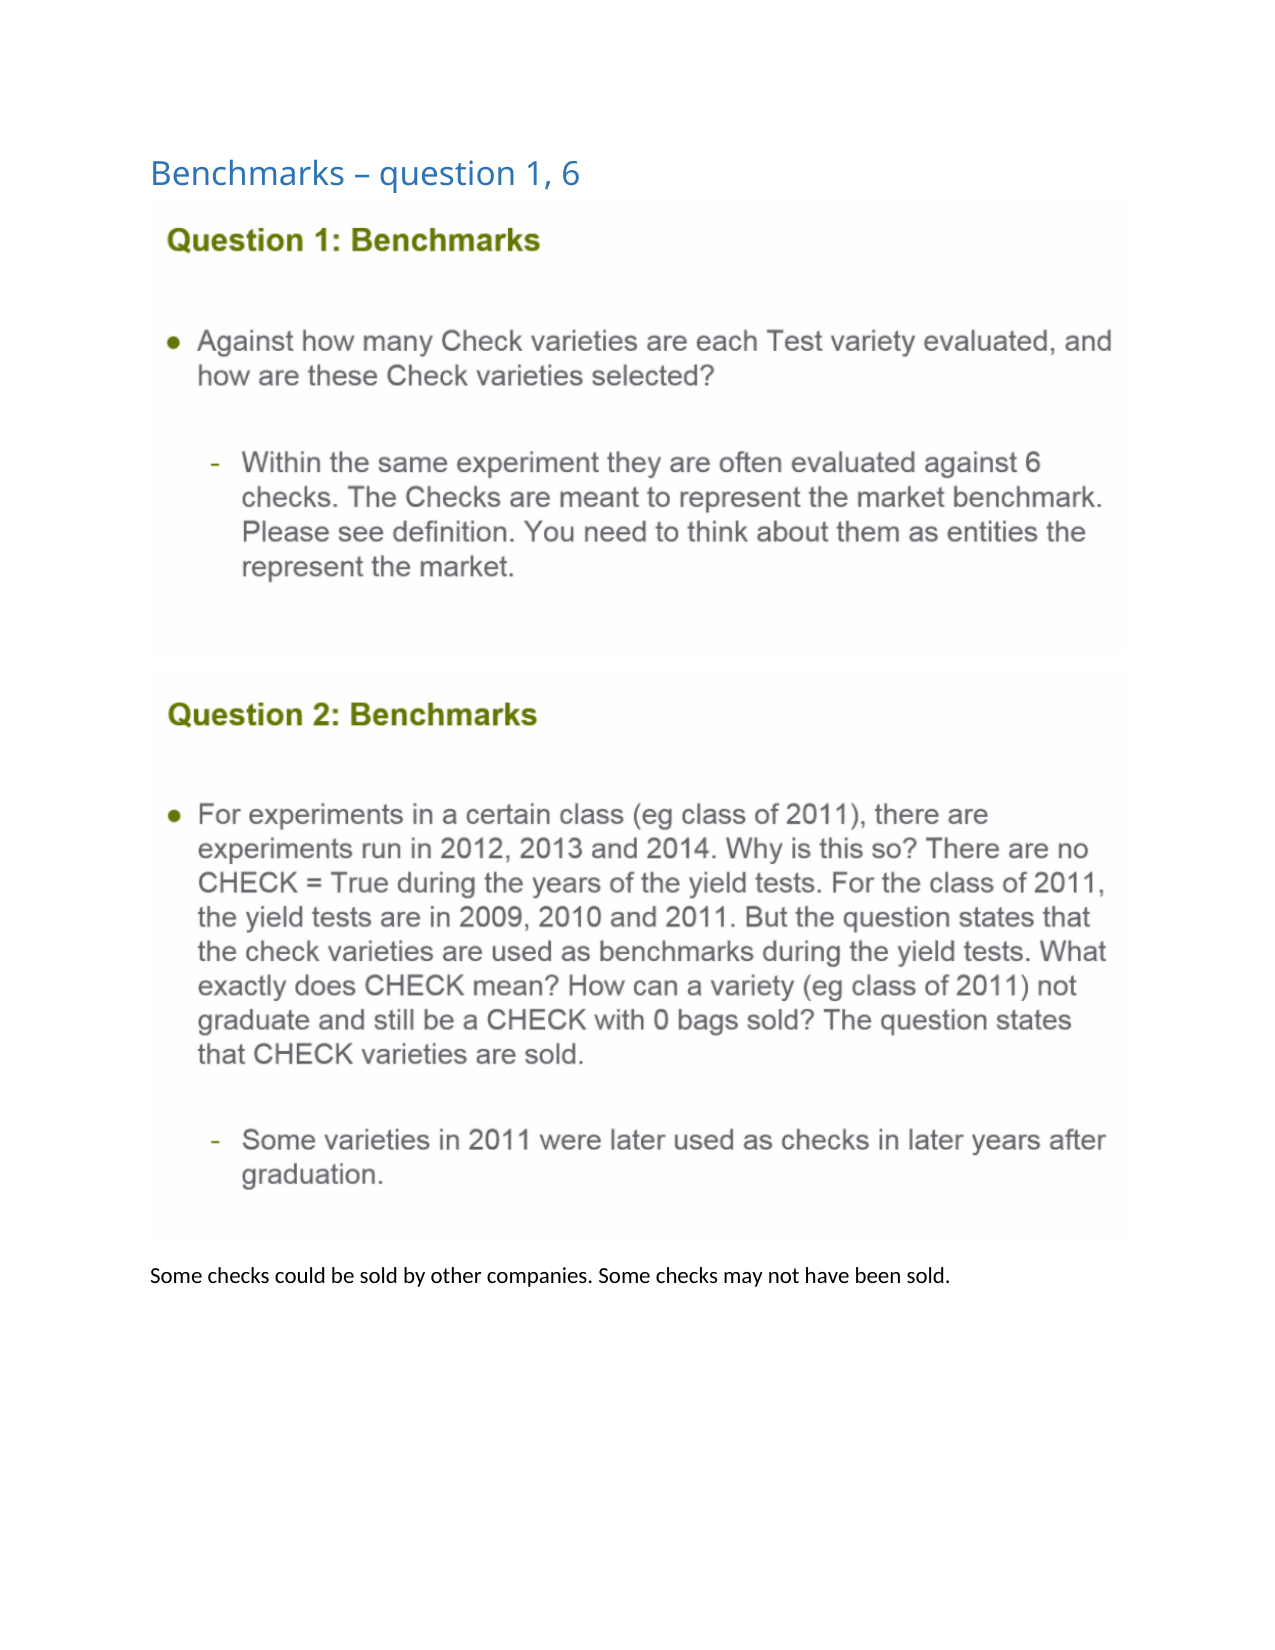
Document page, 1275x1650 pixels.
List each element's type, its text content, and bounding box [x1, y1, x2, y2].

picture [150, 672, 1125, 1243]
subtitle Benchmarks – question 1, 6 [150, 150, 1125, 195]
picture [150, 198, 1125, 654]
text Some checks could be sold by other companies. Some checks may not have been sold. [150, 1261, 1125, 1289]
